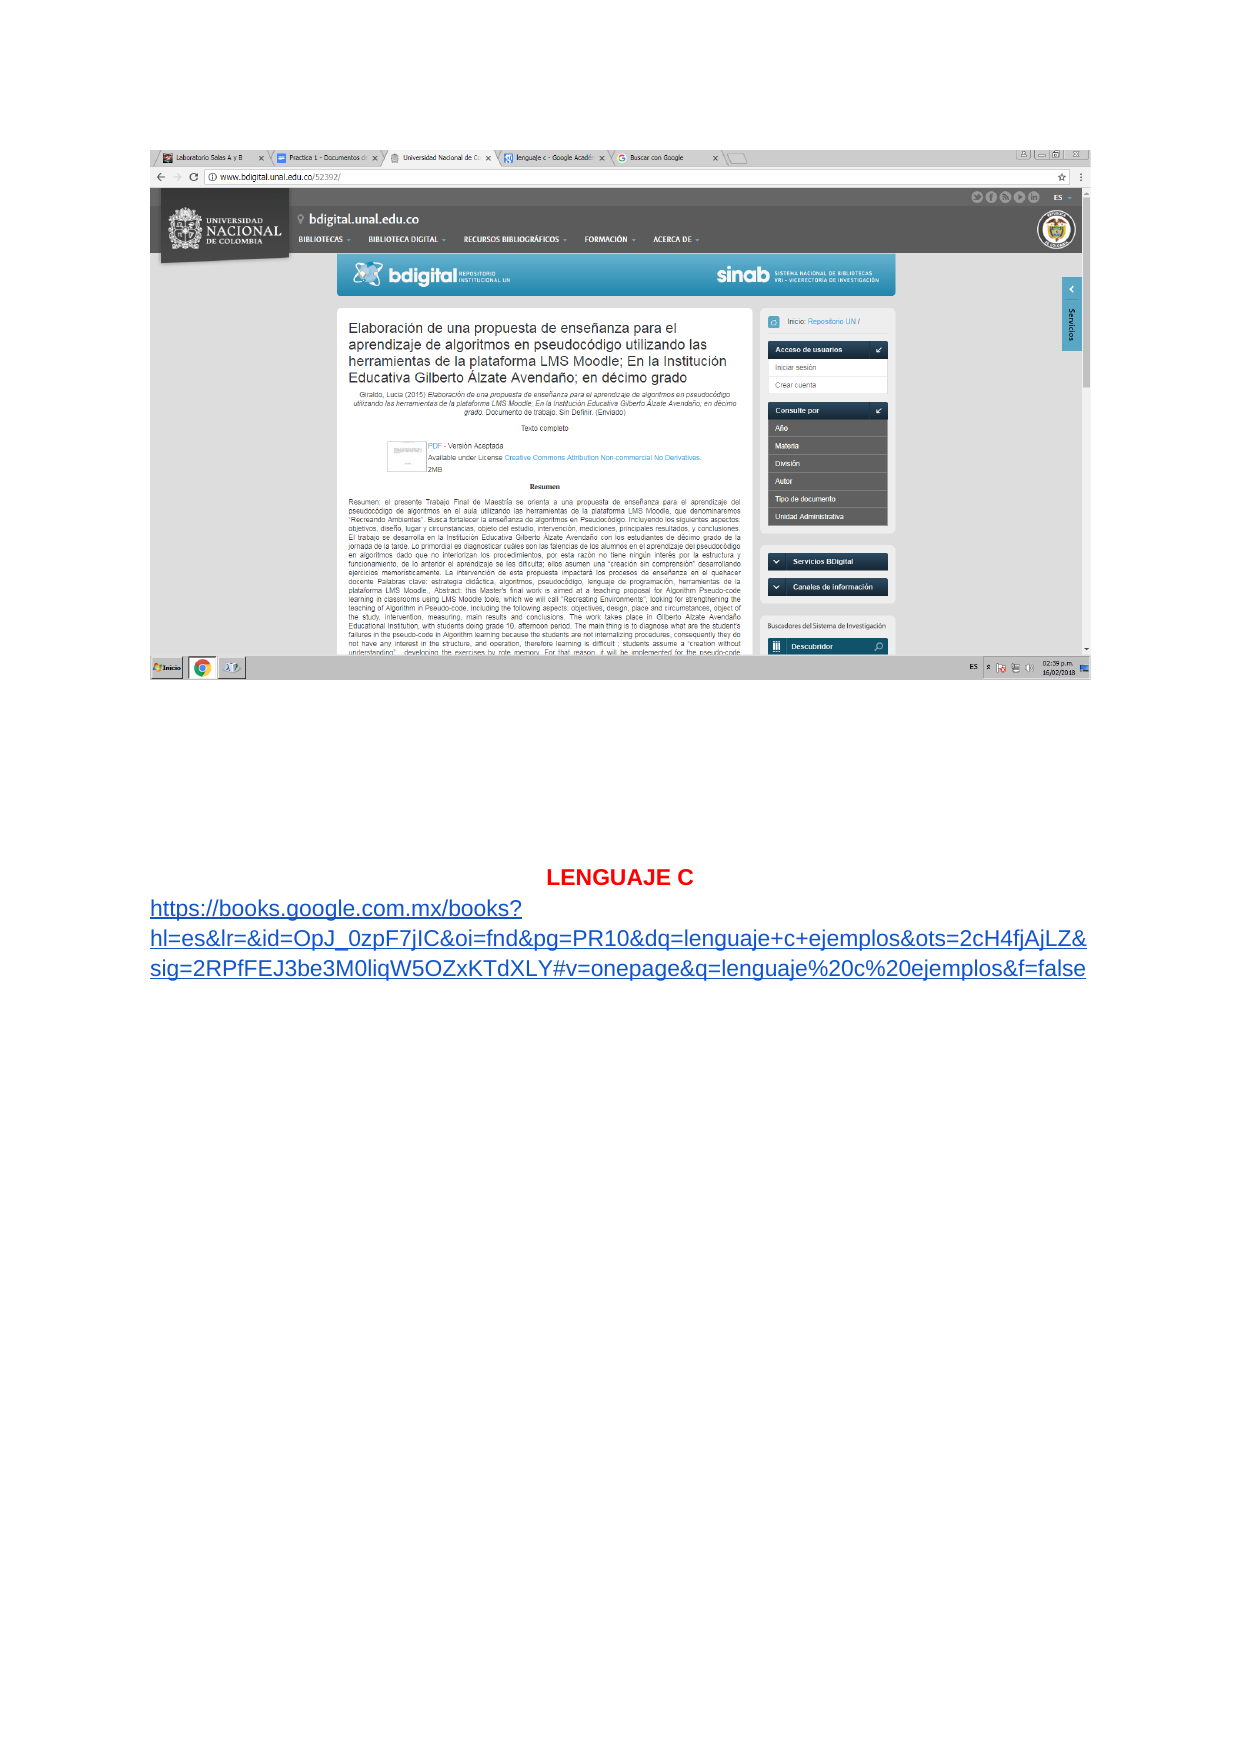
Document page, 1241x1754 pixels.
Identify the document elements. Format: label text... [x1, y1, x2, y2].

picture [150, 150, 1091, 680]
text https://books.google.com.mx/books?hl=es&lr=&id=OpJ_0zpF7jIC&oi=fnd&pg=PR10&dq=lenguaje+c+ejemplos&ots=2cH4fjAjLZ&sig=2RPfFEJ3be3M0liqW5OZxKTdXLY#v=onepage&q=lenguaje%20c%20ejemplos&f=false [150, 894, 1090, 981]
text LENGUAJE C [150, 864, 1090, 891]
